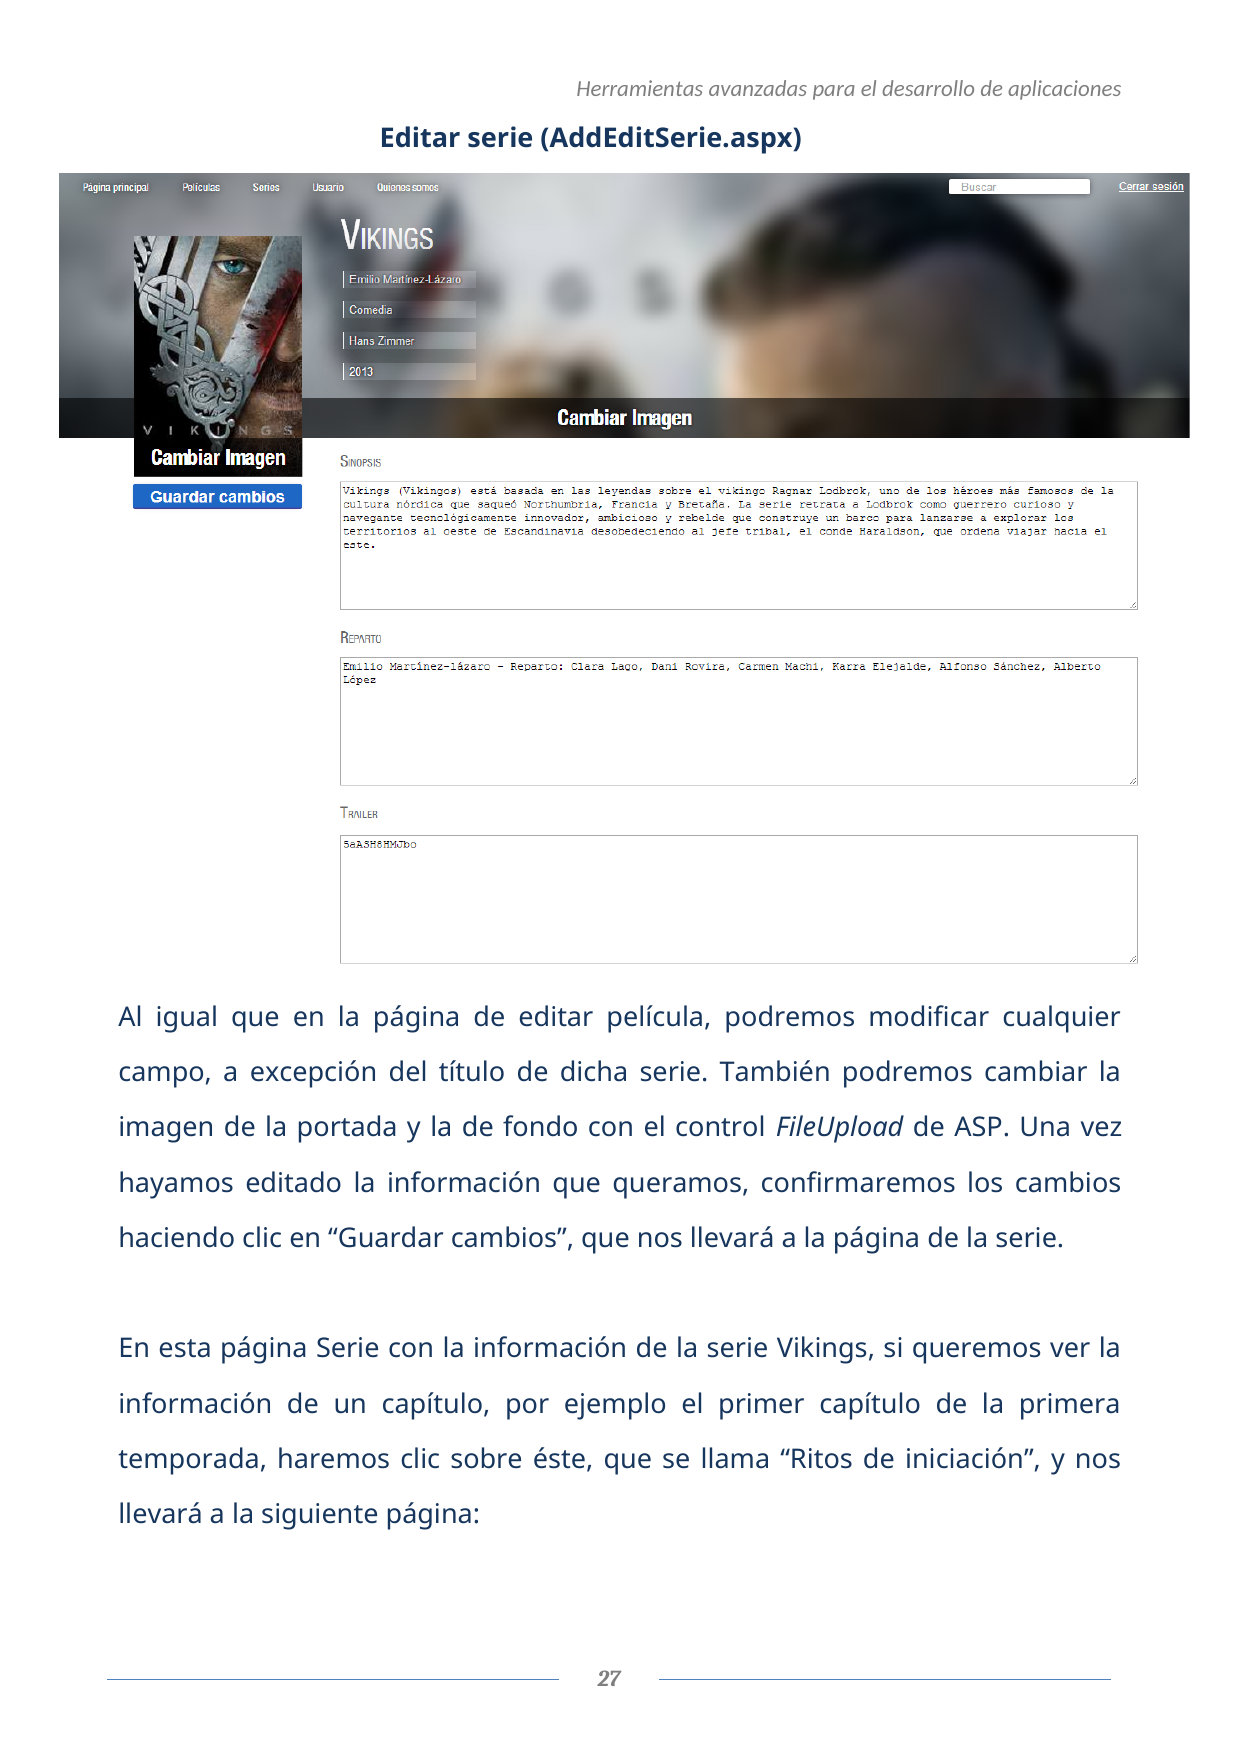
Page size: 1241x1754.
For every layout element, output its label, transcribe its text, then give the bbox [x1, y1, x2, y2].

text Editar serie (AddEditSerie.aspx) [59, 118, 1122, 155]
text En esta página Serie con la información de la serie Vikings, si queremos ver la información de un capítulo, por ejemplo el primer capítulo de la primera temporada, haremos clic sobre éste, que se llama “Ritos de iniciación”, y nos llevará a la siguiente página: [118, 1329, 1122, 1532]
picture [59, 173, 1190, 984]
text Al igual que en la página de editar película, podremos modificar cualquier campo, a excepción del título de dicha serie. También podremos cambiar la imagen de la portada y la de fondo con el control FileUpload de ASP. Una vez hayamos editado la información que queramos, confirmaremos los cambios haciendo clic en “Guardar cambios”, que nos llevará a la página de la serie. [118, 997, 1122, 1255]
